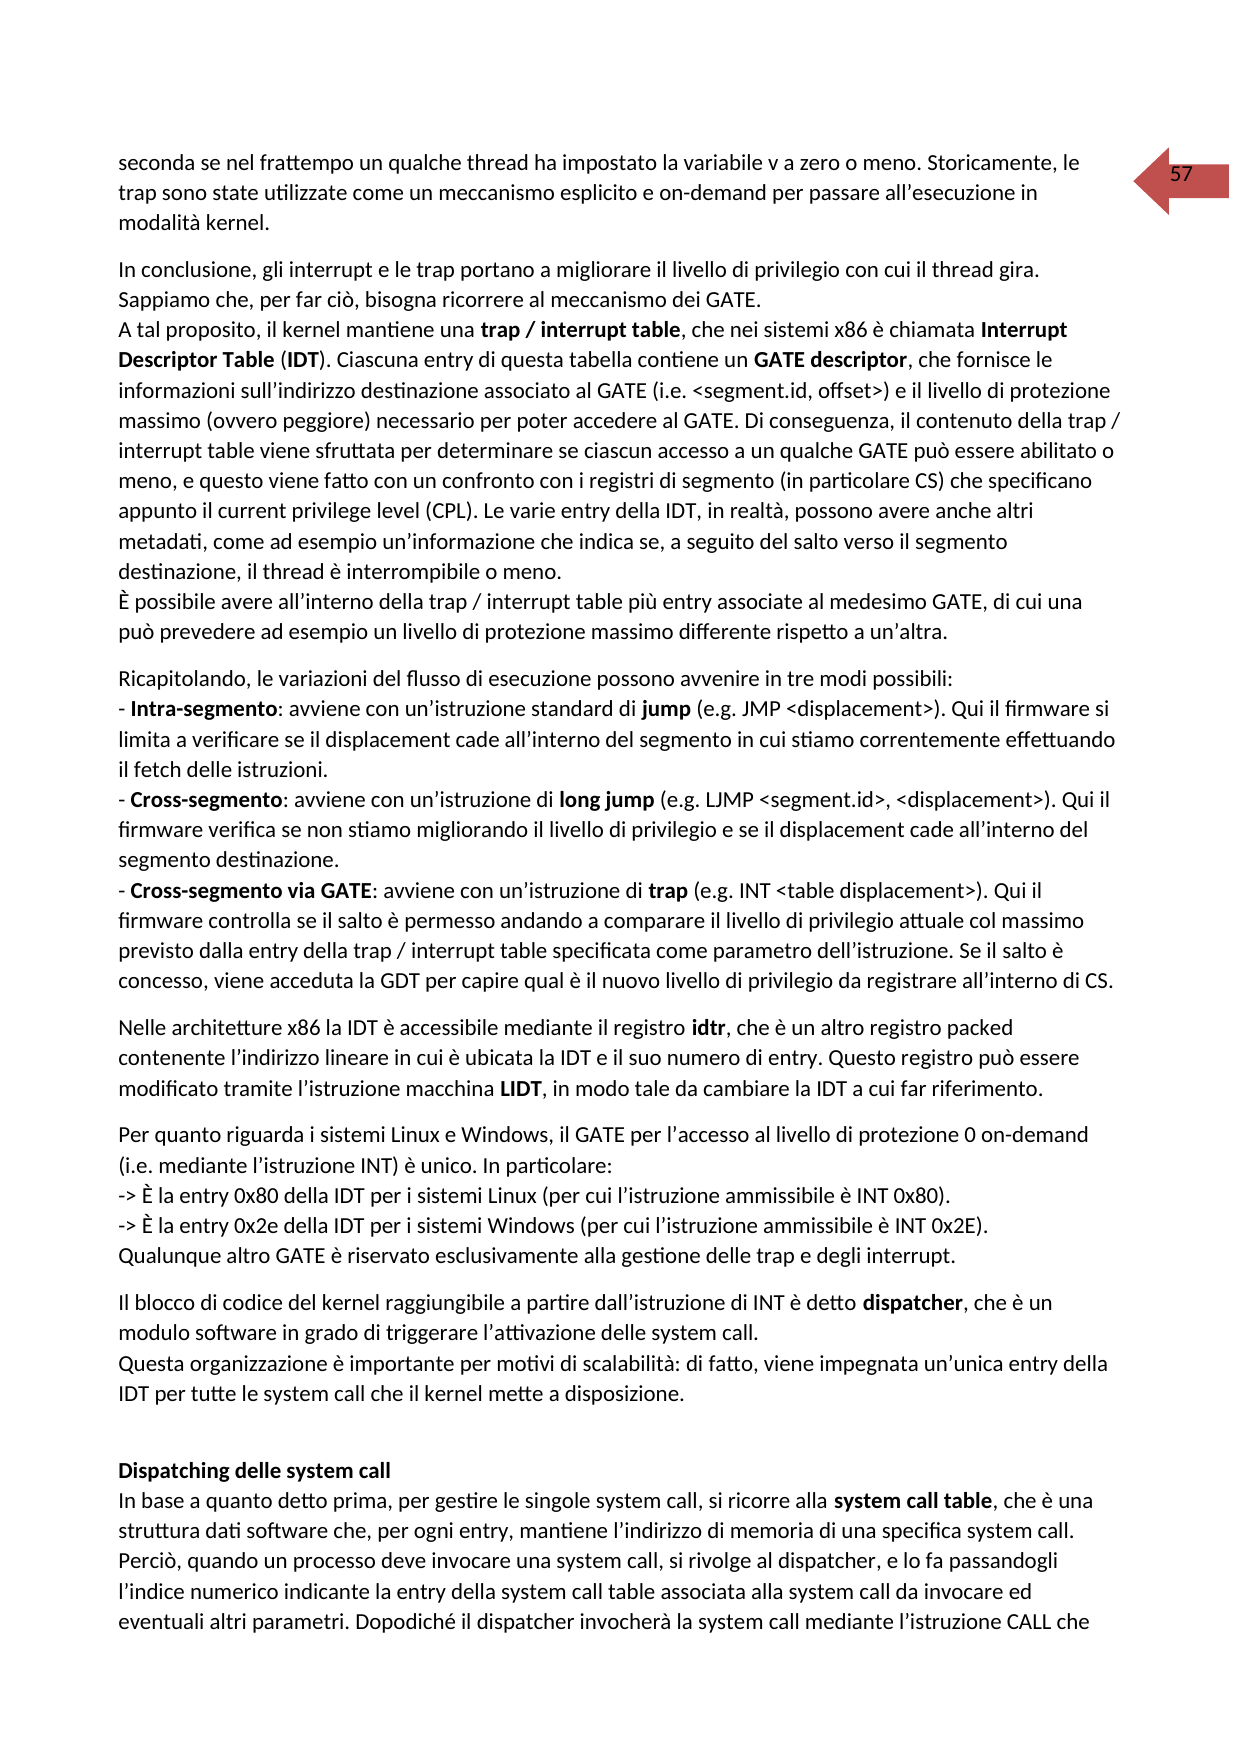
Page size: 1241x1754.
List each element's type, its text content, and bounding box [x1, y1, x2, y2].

text Il blocco di codice del kernel raggiungibile a partire dall’istruzione di INT è detto dispatcher, che è un modulo software in grado di triggerare l’attivazione delle system call. Questa organizzazione è importante per motivi di scalabilità: di fatto, viene impegnata un’unica entry della IDT per tutte le system call che il kernel mette a disposizione. [118, 1288, 1122, 1407]
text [118, 1426, 1122, 1635]
text In conclusione, gli interrupt e le trap portano a migliorare il livello di privilegio con cui il thread gira. Sappiamo che, per far ciò, bisogna ricorrere al meccanismo dei GATE. A tal proposito, il kernel mantiene una trap / interrupt table, che nei sistemi x86 è chiamata Interrupt Descriptor Table (IDT). Ciascuna entry di questa tabella contiene un GATE descriptor, che fornisce le informazioni sull’indirizzo destinazione associato al GATE (i.e. <segment.id, offset>) e il livello di protezione massimo (ovvero peggiore) necessario per poter accedere al GATE. Di conseguenza, il contenuto della trap / interrupt table viene sfruttata per determinare se ciascun accesso a un qualche GATE può essere abilitato o meno, e questo viene fatto con un confronto con i registri di segmento (in particolare CS) che specificano appunto il current privilege level (CPL). Le varie entry della IDT, in realtà, possono avere anche altri metadati, come ad esempio un’informazione che indica se, a seguito del salto verso il segmento destinazione, il thread è interrompibile o meno. È possibile avere all’interno della trap / interrupt table più entry associate al medesimo GATE, di cui una può prevedere ad esempio un livello di protezione massimo differente rispetto a un’altra. [118, 255, 1122, 645]
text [118, 148, 1122, 236]
text Per quanto riguarda i sistemi Linux e Windows, il GATE per l’accesso al livello di protezione 0 on-demand (i.e. mediante l’istruzione INT) è unico. In particolare: -> È la entry 0x80 della IDT per i sistemi Linux (per cui l’istruzione ammissibile è INT 0x80). -> È la entry 0x2e della IDT per i sistemi Windows (per cui l’istruzione ammissibile è INT 0x2E). Qualunque altro GATE è riservato esclusivamente alla gestione delle trap e degli interrupt. [118, 1121, 1122, 1269]
text Ricapitolando, le variazioni del flusso di esecuzione possono avvenire in tre modi possibili: - Intra-segmento: avviene con un’istruzione standard di jump (e.g. JMP <displacement>). Qui il firmware si limita a verificare se il displacement cade all’interno del segmento in cui stiamo correntemente effettuando il fetch delle istruzioni. - Cross-segmento: avviene con un’istruzione di long jump (e.g. LJMP <segment.id>, <displacement>). Qui il firmware verifica se non stiamo migliorando il livello di privilegio e se il displacement cade all’interno del segmento destinazione. - Cross-segmento via GATE: avviene con un’istruzione di trap (e.g. INT <table displacement>). Qui il firmware controlla se il salto è permesso andando a comparare il livello di privilegio attuale col massimo previsto dalla entry della trap / interrupt table specificata come parametro dell’istruzione. Se il salto è concesso, viene acceduta la GDT per capire qual è il nuovo livello di privilegio da registrare all’interno di CS. [118, 664, 1122, 994]
text Nelle architetture x86 la IDT è accessibile mediante il registro idtr, che è un altro registro packed contenente l’indirizzo lineare in cui è ubicata la IDT e il suo numero di entry. Questo registro può essere modificato tramite l’istruzione macchina LIDT, in modo tale da cambiare la IDT a cui far riferimento. [118, 1013, 1122, 1102]
